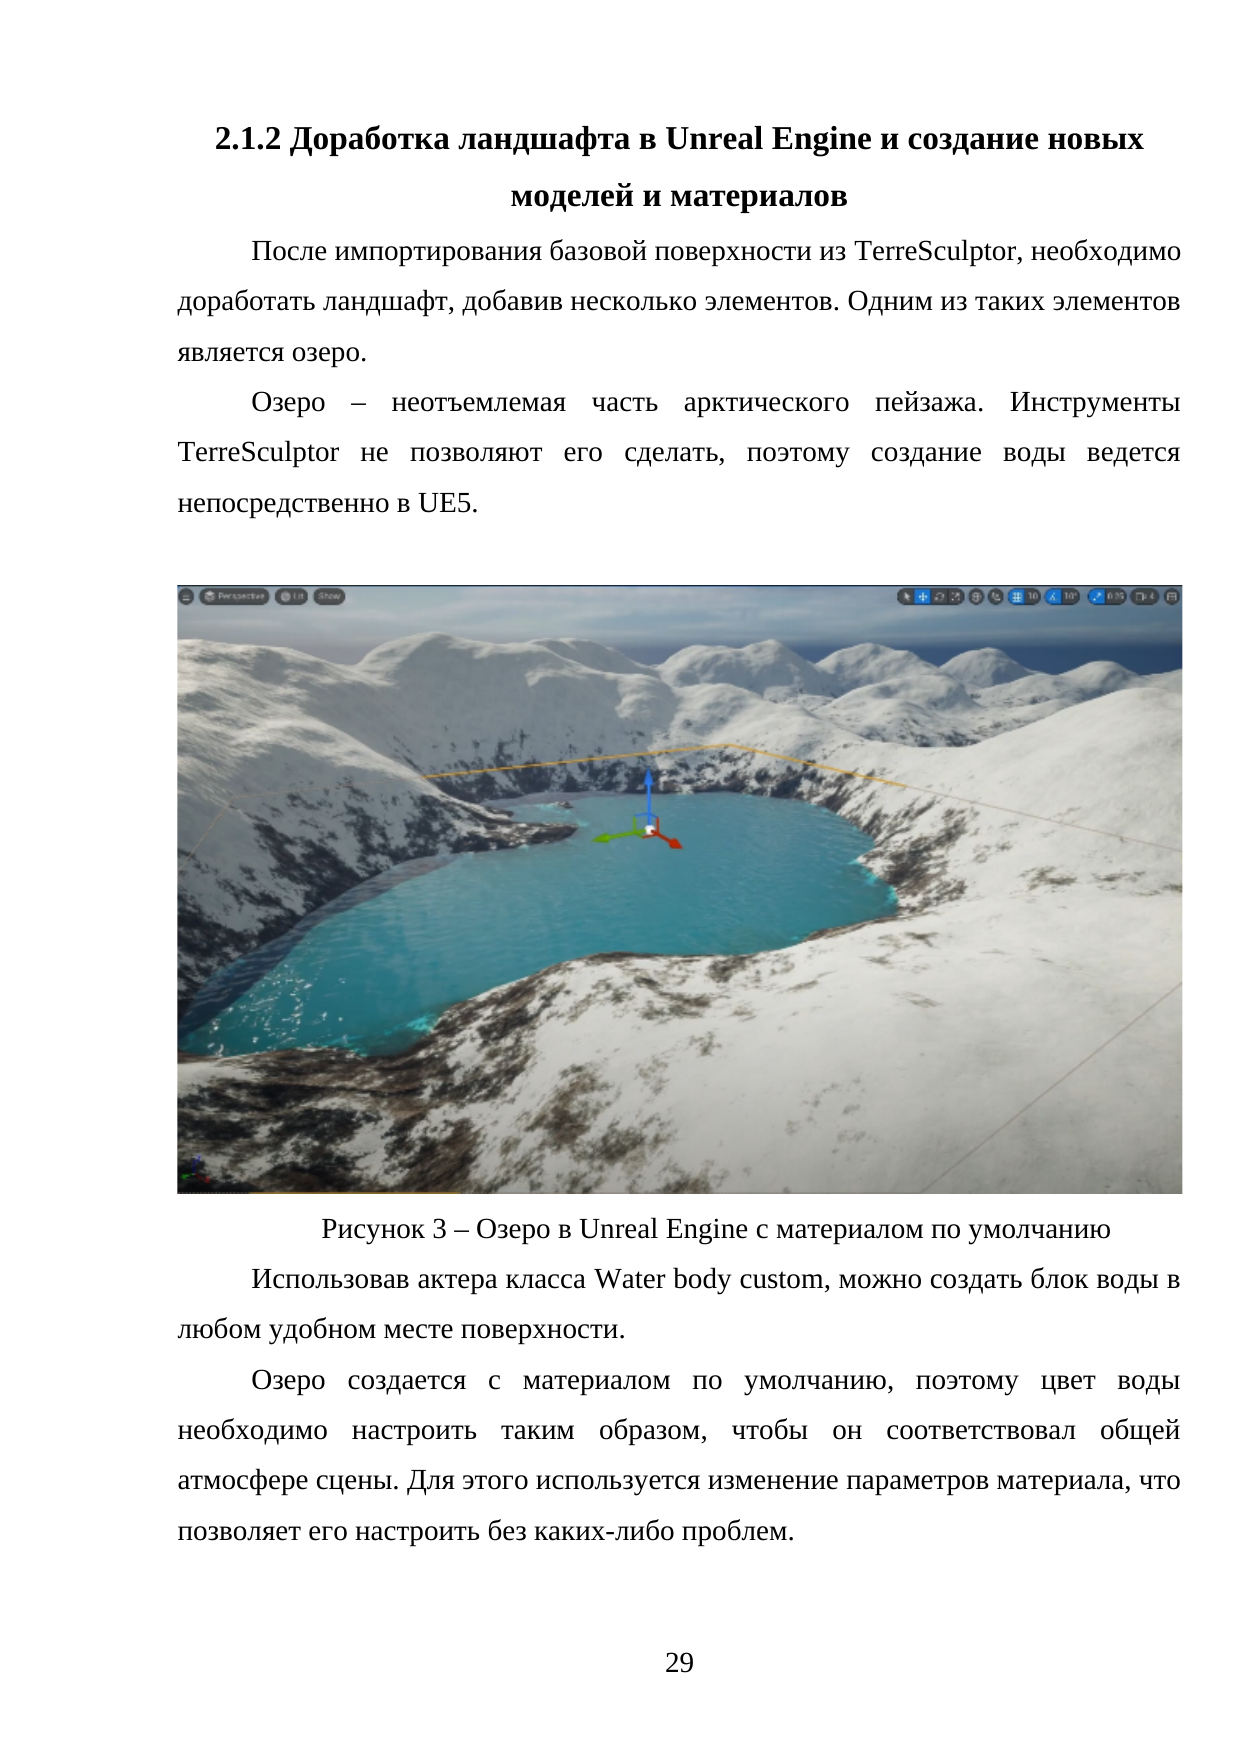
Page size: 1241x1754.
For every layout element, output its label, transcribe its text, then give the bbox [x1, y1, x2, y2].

text После импортирования базовой поверхности из TerreSculptor, необходимо доработать ландшафт, добавив несколько элементов. Одним из таких элементов является озеро. [177, 233, 1181, 367]
picture [177, 585, 1183, 1194]
text Использовав актера класса Water body custom, можно создать блок воды в любом удобном месте поверхности. [177, 1261, 1181, 1345]
text Рисунок 3 – Озеро в Unreal Engine с материалом по умолчанию [177, 1211, 1181, 1244]
text 2.1.2 Доработка ландшафта в Unreal Engine и создание новых моделей и материалов [177, 118, 1181, 214]
text Озеро создается с материалом по умолчанию, поэтому цвет воды необходимо настроить таким образом, чтобы он соответствовал общей атмосфере сцены. Для этого используется изменение параметров материала, что позволяет его настроить без каких-либо проблем. [177, 1362, 1181, 1546]
text Озеро – неотъемлемая часть арктического пейзажа. Инструменты TerreSculptor не позволяют его сделать, поэтому создание воды ведется непосредственно в UE5. [177, 384, 1181, 518]
